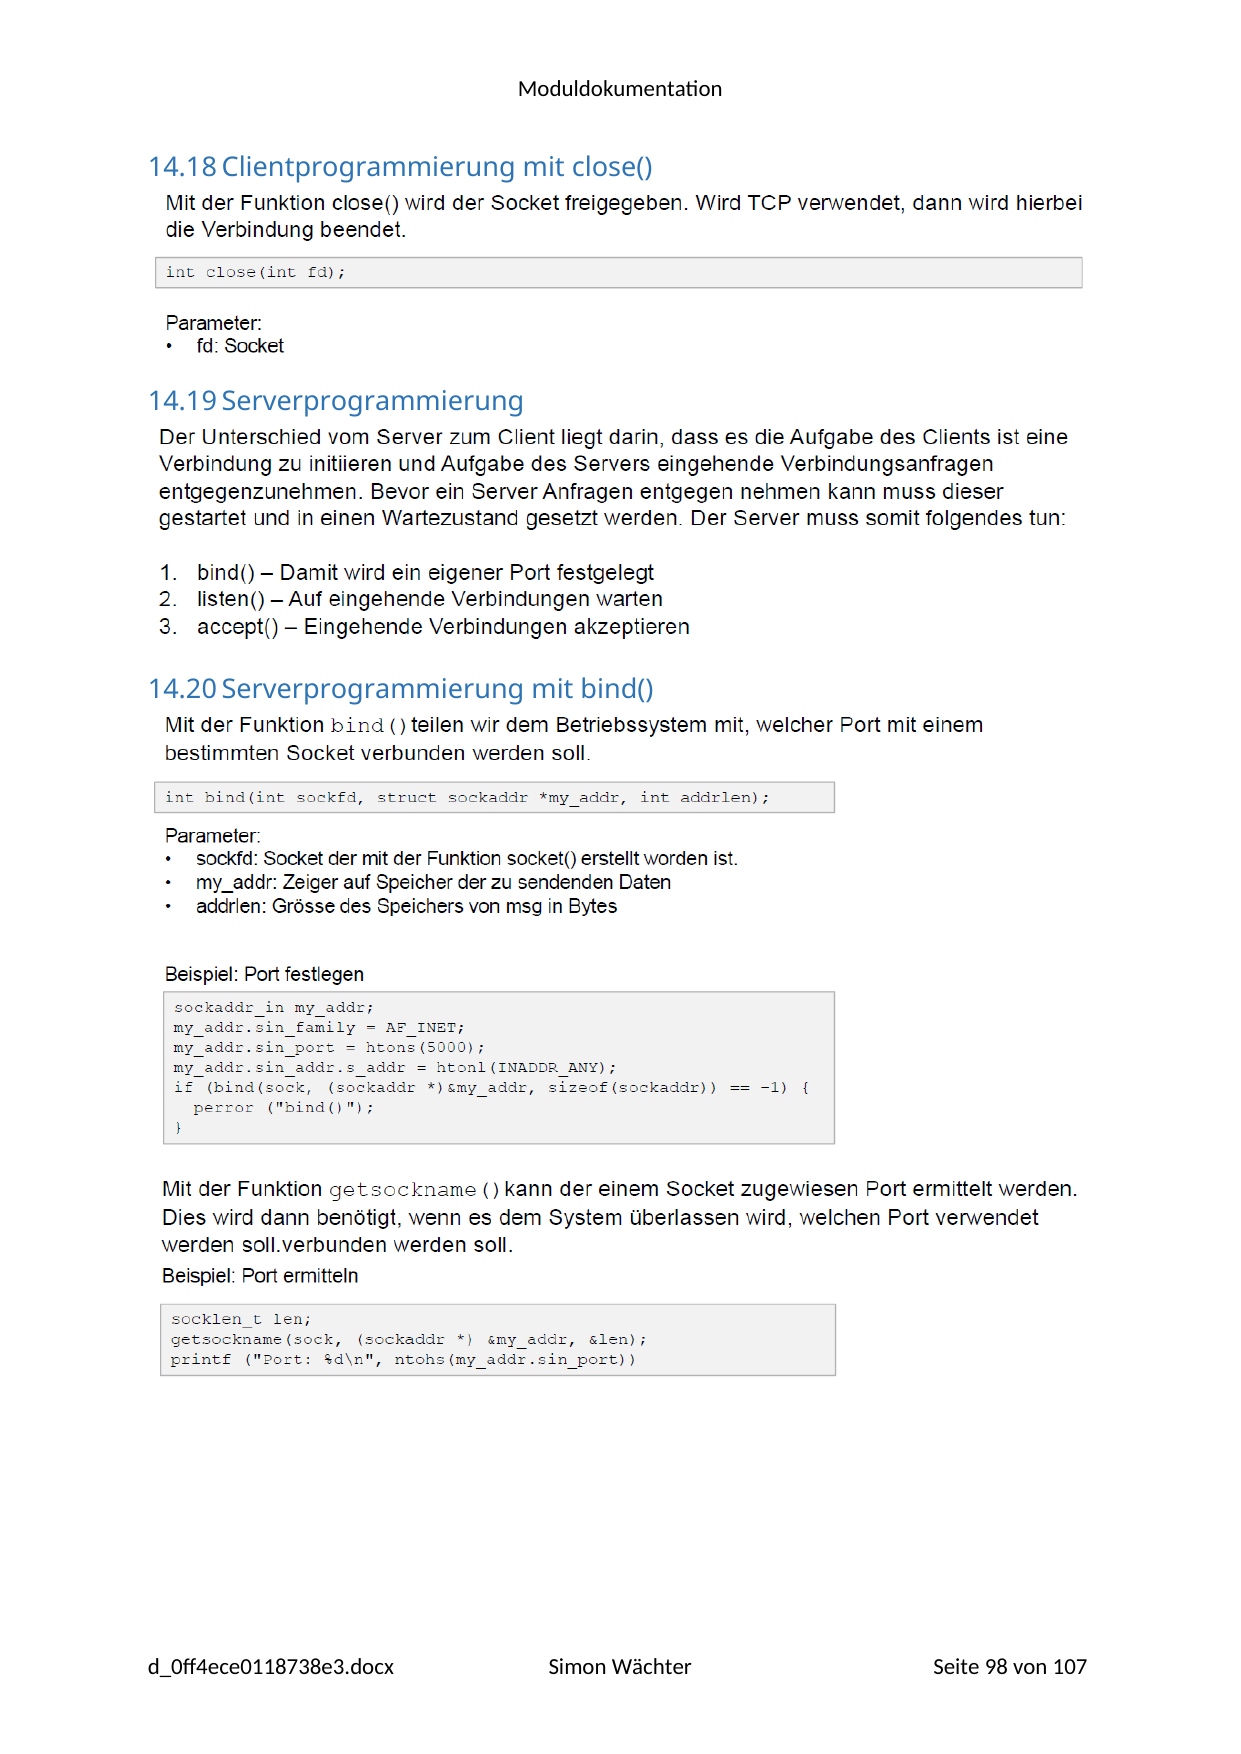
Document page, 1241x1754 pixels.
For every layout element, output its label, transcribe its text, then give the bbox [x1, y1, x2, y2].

picture [147, 421, 1093, 651]
subtitle Clientprogrammierung mit close() [148, 148, 1093, 184]
picture [147, 187, 1093, 363]
subtitle Serverprogrammierung mit bind() [148, 669, 1093, 706]
picture [147, 708, 1093, 1153]
subtitle Serverprogrammierung [148, 382, 1093, 418]
picture [147, 1171, 1093, 1383]
